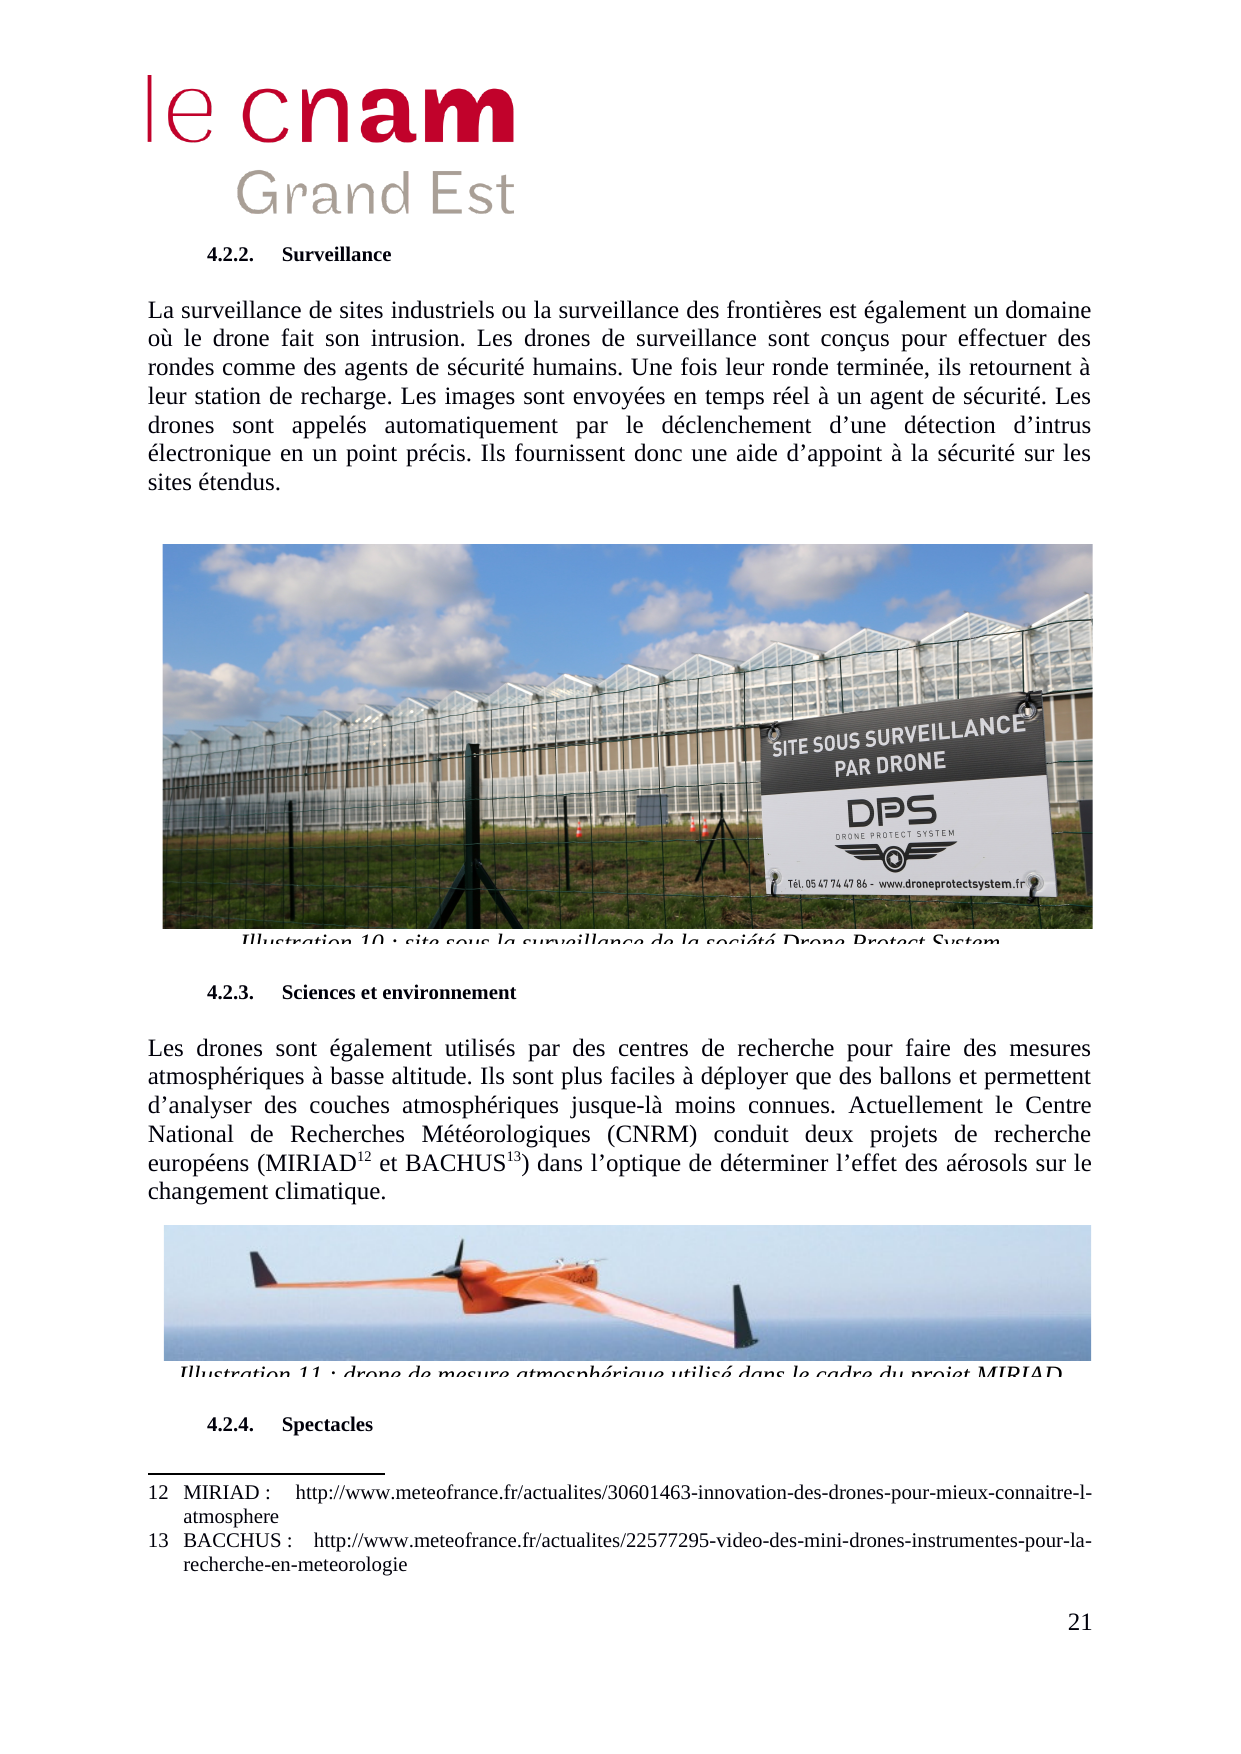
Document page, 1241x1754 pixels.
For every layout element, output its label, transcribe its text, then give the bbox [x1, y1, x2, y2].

picture [162, 544, 1093, 929]
text La surveillance de sites industriels ou la surveillance des frontières est également un domaine où le drone fait son intrusion. Les drones de surveillance sont conçus pour effectuer des rondes comme des agents de sécurité humains. Une fois leur ronde terminée, ils retournent à leur station de recharge. Les images sont envoyées en temps réel à un agent de sécurité. Les drones sont appelés automatiquement par le déclenchement d’une détection d’intrus électronique en un point précis. Ils fournissent donc une aide d’appoint à la sécurité sur les sites étendus. [148, 295, 1092, 496]
subtitle Sciences et environnement [207, 980, 1092, 1004]
text Les drones sont également utilisés par des centres de recherche pour faire des mesures atmosphériques à basse altitude. Ils sont plus faciles à déployer que des ballons et permettent d’analyser des couches atmosphériques jusque-là moins connues. Actuellement le Centre National de Recherches Météorologiques (CNRM) conduit deux projets de recherche européens (MIRIAD et BACHUS) dans l’optique de déterminer l’effet des aérosols sur le changement climatique. [148, 1033, 1092, 1205]
picture [147, 75, 514, 214]
picture [163, 1225, 1092, 1361]
subtitle Surveillance [207, 242, 1092, 266]
subtitle Spectacles [207, 1412, 1092, 1436]
